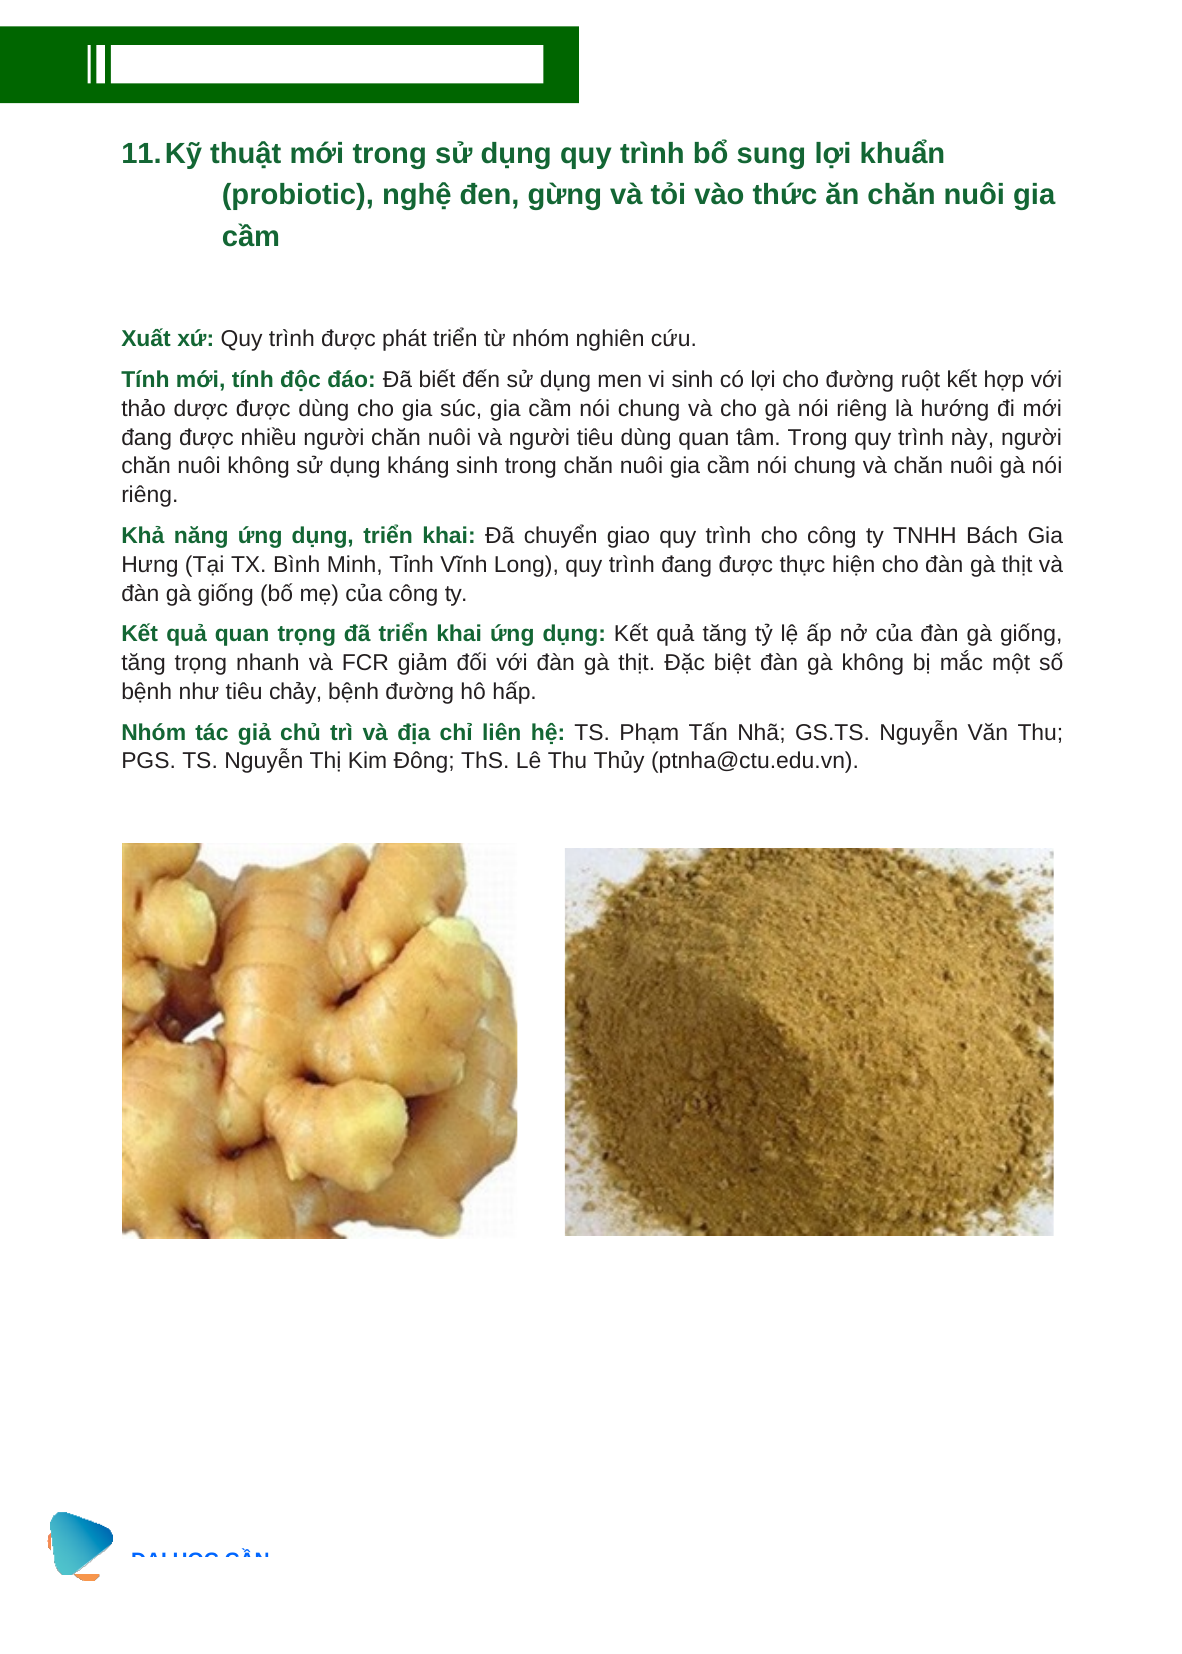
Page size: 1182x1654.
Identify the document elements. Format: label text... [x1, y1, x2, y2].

text Xuất xứ: Quy trình được phát triển từ nhóm nghiên cứu. [121, 324, 1175, 351]
picture [47, 1510, 113, 1581]
text Kết quả quan trọng đã triển khai ứng dụng: Kết quả tăng tỷ lệ ấp nở của đàn gà giống, tăng trọng nhanh và FCR giảm đối với đàn gà thịt. Đặc biệt đàn gà không bị mắc một số bệnh như tiêu chảy, bệnh đường hô hấp. [121, 620, 1063, 704]
text Khả năng ứng dụng, triển khai: Đã chuyển giao quy trình cho công ty TNHH Bách Gia Hưng (Tại TX. Bình Minh, Tỉnh Vĩnh Long), quy trình đang được thực hiện cho đàn gà thịt và đàn gà giống (bố mẹ) của công ty. [121, 522, 1063, 606]
text Nhóm tác giả chủ trì và địa chỉ liên hệ: TS. Phạm Tấn Nhã; GS.TS. Nguyễn Văn Thu; PGS. TS. Nguyễn Thị Kim Đông; ThS. Lê Thu Thủy (ptnha@ctu.edu.vn). [121, 718, 1063, 774]
text Tính mới, tính độc đáo: Đã biết đến sử dụng men vi sinh có lợi cho đường ruột kết hợp với thảo dược được dùng cho gia súc, gia cầm nói chung và cho gà nói riêng là hướng đi mới đang được nhiều người chăn nuôi và người tiêu dùng quan tâm. Trong quy trình này, người chăn nuôi không sử dụng kháng sinh trong chăn nuôi gia cầm nói chung và chăn nuôi gà nói riêng. [121, 366, 1063, 508]
subtitle Kỹ thuật mới trong sử dụng quy trình bổ sung lợi khuẩn (probiotic), nghệ đen, gừng và tỏi vào thức ăn chăn nuôi gia cầm [121, 136, 1063, 252]
picture [122, 843, 518, 1239]
picture [564, 848, 1054, 1236]
